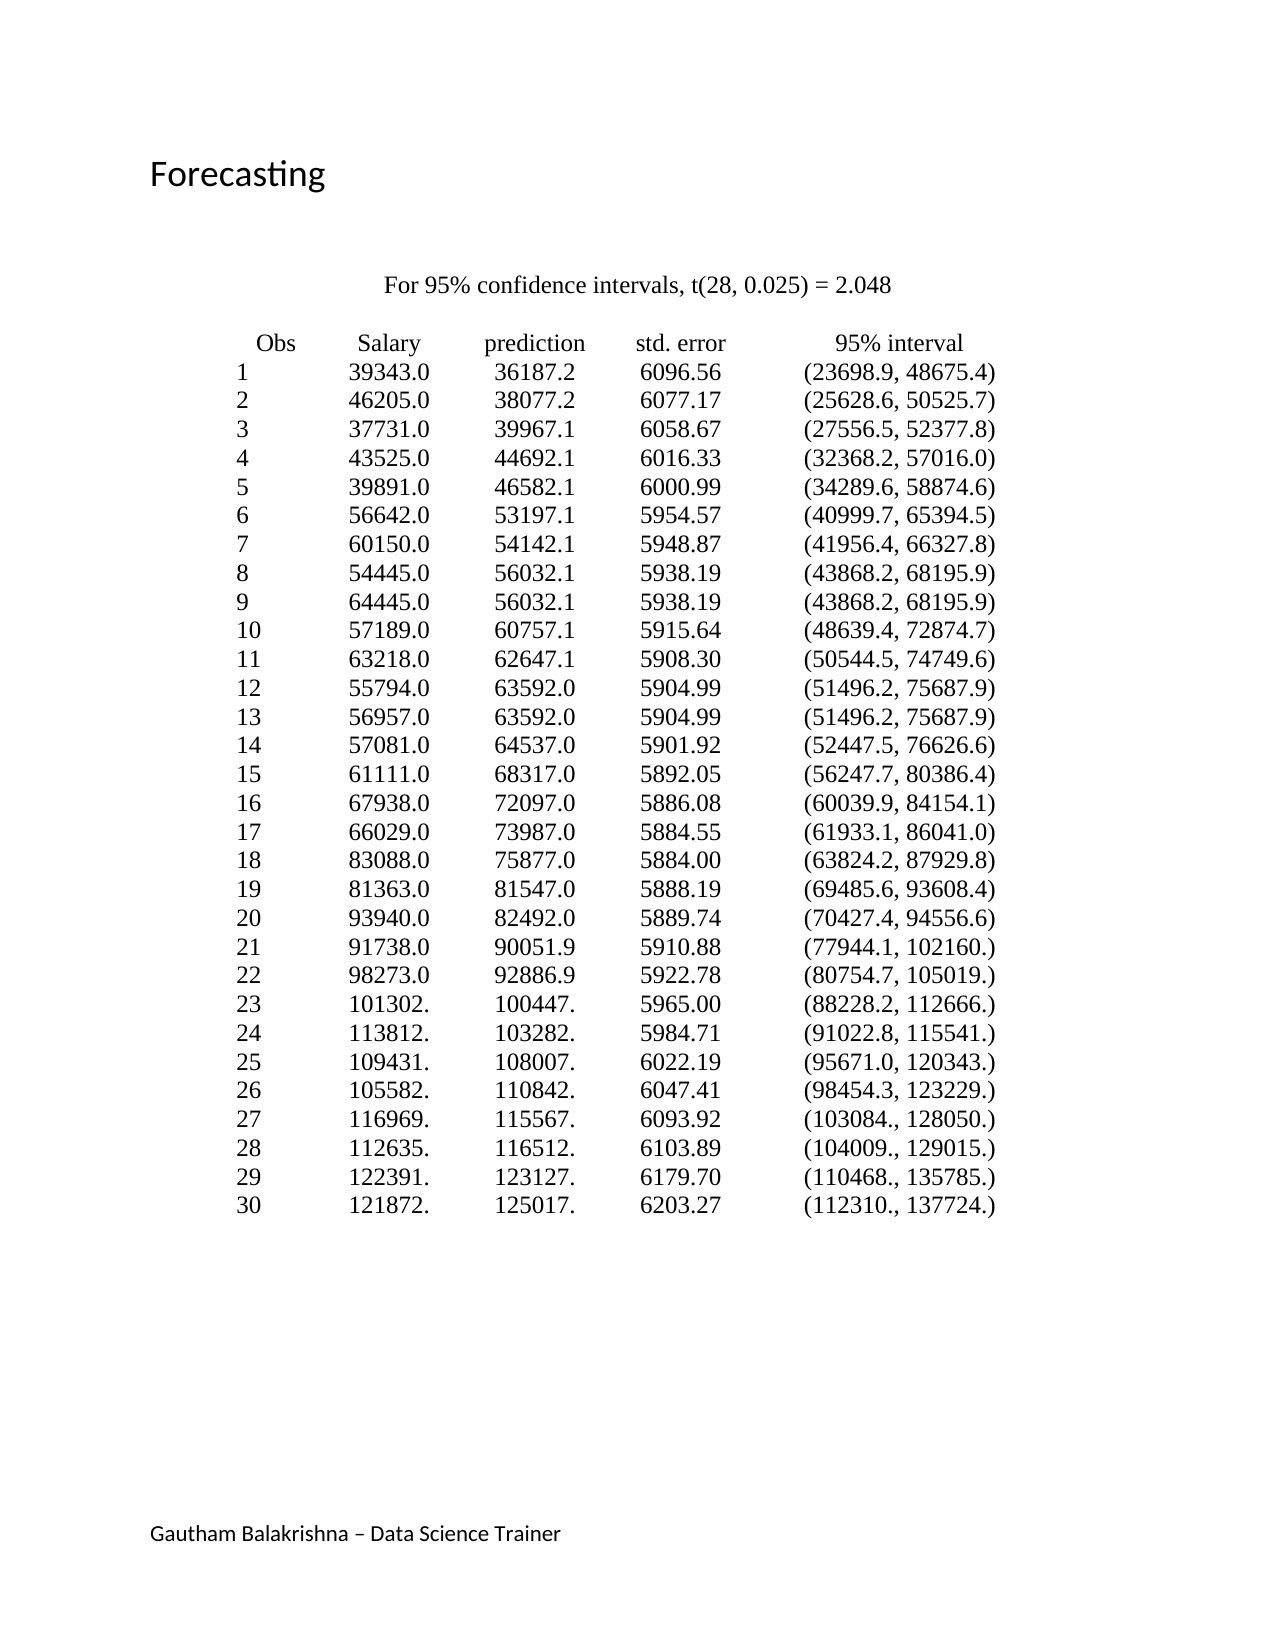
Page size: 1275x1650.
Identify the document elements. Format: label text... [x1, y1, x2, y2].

table_cell (52447.5, 76626.6) [754, 730, 1045, 759]
table_cell 61111.0 [316, 759, 462, 788]
table_cell 36187.2 [462, 357, 608, 385]
table_cell 98273.0 [316, 960, 462, 989]
table_cell 29 [230, 1162, 316, 1190]
table_cell 19 [230, 874, 316, 903]
table_cell (27556.5, 52377.8) [754, 414, 1045, 443]
table_cell (25628.6, 50525.7) [754, 385, 1045, 414]
table_cell 26 [230, 1075, 316, 1104]
table_cell 12 [230, 673, 316, 702]
table_cell 6058.67 [608, 414, 753, 443]
table_cell 21 [230, 932, 316, 960]
table_cell 28 [230, 1133, 316, 1162]
table_cell (91022.8, 115541.) [754, 1018, 1045, 1047]
table_cell 6016.33 [608, 443, 753, 472]
table_cell 23 [230, 989, 316, 1018]
table_cell 5965.00 [608, 989, 753, 1018]
table_cell 44692.1 [462, 443, 608, 472]
table_cell (51496.2, 75687.9) [754, 702, 1045, 730]
table_cell 5888.19 [608, 874, 753, 903]
table_cell (23698.9, 48675.4) [754, 357, 1045, 385]
table_cell (88228.2, 112666.) [754, 989, 1045, 1018]
table_cell 5 [230, 472, 316, 500]
table_cell 18 [230, 845, 316, 874]
table_cell 123127. [462, 1162, 608, 1190]
table_cell 5954.57 [608, 500, 753, 529]
table_cell 46205.0 [316, 385, 462, 414]
table_cell 105582. [316, 1075, 462, 1104]
table_cell 30 [230, 1190, 316, 1219]
table_cell (95671.0, 120343.) [754, 1047, 1045, 1075]
table_cell 81363.0 [316, 874, 462, 903]
table_cell 4 [230, 443, 316, 472]
table_cell 82492.0 [462, 903, 608, 932]
table_cell 116512. [462, 1133, 608, 1162]
table_cell 5938.19 [608, 558, 753, 587]
table_cell 5948.87 [608, 529, 753, 558]
table_cell 13 [230, 702, 316, 730]
table_cell 9 [230, 587, 316, 615]
table_cell 6000.99 [608, 472, 753, 500]
table_cell 83088.0 [316, 845, 462, 874]
table_cell 27 [230, 1104, 316, 1133]
table_cell 110842. [462, 1075, 608, 1104]
table_cell 116969. [316, 1104, 462, 1133]
table_cell 75877.0 [462, 845, 608, 874]
table_cell 1 [230, 357, 316, 385]
table_cell 37731.0 [316, 414, 462, 443]
table_cell (103084., 128050.) [754, 1104, 1045, 1133]
table_cell 56032.1 [462, 558, 608, 587]
table_cell 5938.19 [608, 587, 753, 615]
table_cell 60150.0 [316, 529, 462, 558]
table_cell 60757.1 [462, 615, 608, 644]
table_cell (69485.6, 93608.4) [754, 874, 1045, 903]
table_cell (43868.2, 68195.9) [754, 587, 1045, 615]
table_cell 17 [230, 817, 316, 845]
table_cell 115567. [462, 1104, 608, 1133]
table_cell 6179.70 [608, 1162, 753, 1190]
table_cell 64445.0 [316, 587, 462, 615]
table_cell 20 [230, 903, 316, 932]
table_cell (34289.6, 58874.6) [754, 472, 1045, 500]
table_cell 38077.2 [462, 385, 608, 414]
table_cell 14 [230, 730, 316, 759]
table_cell 121872. [316, 1190, 462, 1219]
table_cell 6047.41 [608, 1075, 753, 1104]
table_cell 6103.89 [608, 1133, 753, 1162]
table_header std. error [608, 328, 753, 357]
table_cell 55794.0 [316, 673, 462, 702]
table_cell 63592.0 [462, 702, 608, 730]
table_cell (77944.1, 102160.) [754, 932, 1045, 960]
table_cell 101302. [316, 989, 462, 1018]
table_cell 10 [230, 615, 316, 644]
table_cell 5884.55 [608, 817, 753, 845]
table_cell 109431. [316, 1047, 462, 1075]
table_cell (110468., 135785.) [754, 1162, 1045, 1190]
table_cell 92886.9 [462, 960, 608, 989]
table_cell 5889.74 [608, 903, 753, 932]
table_cell 6022.19 [608, 1047, 753, 1075]
table_cell 63218.0 [316, 644, 462, 673]
table_cell 5984.71 [608, 1018, 753, 1047]
table_cell 16 [230, 788, 316, 817]
table_cell (43868.2, 68195.9) [754, 558, 1045, 587]
table_cell 67938.0 [316, 788, 462, 817]
table_cell (48639.4, 72874.7) [754, 615, 1045, 644]
table_cell 8 [230, 558, 316, 587]
table_cell 57081.0 [316, 730, 462, 759]
table_cell 5904.99 [608, 702, 753, 730]
table_cell 122391. [316, 1162, 462, 1190]
table_cell (32368.2, 57016.0) [754, 443, 1045, 472]
table_cell 5922.78 [608, 960, 753, 989]
table_cell 56957.0 [316, 702, 462, 730]
table_cell 6203.27 [608, 1190, 753, 1219]
table_cell 100447. [462, 989, 608, 1018]
table_cell 5901.92 [608, 730, 753, 759]
table_cell 125017. [462, 1190, 608, 1219]
table_cell 73987.0 [462, 817, 608, 845]
table_cell 11 [230, 644, 316, 673]
table_cell (112310., 137724.) [754, 1190, 1045, 1219]
table_cell (51496.2, 75687.9) [754, 673, 1045, 702]
table_cell 39343.0 [316, 357, 462, 385]
table_cell 54445.0 [316, 558, 462, 587]
table_cell 5884.00 [608, 845, 753, 874]
table_header 95% interval [754, 328, 1045, 357]
table_cell 63592.0 [462, 673, 608, 702]
table_cell 53197.1 [462, 500, 608, 529]
table_cell 39891.0 [316, 472, 462, 500]
table_cell 6093.92 [608, 1104, 753, 1133]
table_cell (61933.1, 86041.0) [754, 817, 1045, 845]
table_cell 2 [230, 385, 316, 414]
table_cell 3 [230, 414, 316, 443]
table_cell (50544.5, 74749.6) [754, 644, 1045, 673]
table_cell 5892.05 [608, 759, 753, 788]
table_cell 66029.0 [316, 817, 462, 845]
table_header Salary [316, 328, 462, 357]
table_cell 46582.1 [462, 472, 608, 500]
table_cell 15 [230, 759, 316, 788]
text Forecasting [150, 150, 1125, 196]
table_cell 24 [230, 1018, 316, 1047]
table_cell 64537.0 [462, 730, 608, 759]
table_cell 43525.0 [316, 443, 462, 472]
table_cell 72097.0 [462, 788, 608, 817]
table_cell (56247.7, 80386.4) [754, 759, 1045, 788]
table_cell 54142.1 [462, 529, 608, 558]
table_cell 103282. [462, 1018, 608, 1047]
table_cell 22 [230, 960, 316, 989]
table_cell 93940.0 [316, 903, 462, 932]
table_cell 68317.0 [462, 759, 608, 788]
table_cell 5910.88 [608, 932, 753, 960]
table_cell (63824.2, 87929.8) [754, 845, 1045, 874]
table_cell 6096.56 [608, 357, 753, 385]
table_cell (70427.4, 94556.6) [754, 903, 1045, 932]
table_cell 6 [230, 500, 316, 529]
table_cell 91738.0 [316, 932, 462, 960]
table_cell (98454.3, 123229.) [754, 1075, 1045, 1104]
table_cell (60039.9, 84154.1) [754, 788, 1045, 817]
table_header prediction [462, 328, 608, 357]
table_cell 39967.1 [462, 414, 608, 443]
table_cell 56642.0 [316, 500, 462, 529]
table_cell 62647.1 [462, 644, 608, 673]
table_cell (40999.7, 65394.5) [754, 500, 1045, 529]
table_cell 112635. [316, 1133, 462, 1162]
table_cell 56032.1 [462, 587, 608, 615]
table_cell 108007. [462, 1047, 608, 1075]
table_cell 7 [230, 529, 316, 558]
table_header Obs [230, 328, 316, 357]
table_cell 81547.0 [462, 874, 608, 903]
table_cell 57189.0 [316, 615, 462, 644]
table_cell (80754.7, 105019.) [754, 960, 1045, 989]
table_cell (41956.4, 66327.8) [754, 529, 1045, 558]
table_cell 25 [230, 1047, 316, 1075]
table_cell 113812. [316, 1018, 462, 1047]
table_cell 90051.9 [462, 932, 608, 960]
table_cell 5904.99 [608, 673, 753, 702]
table_cell 5908.30 [608, 644, 753, 673]
text For 95% confidence intervals, t(28, 0.025) = 2.048 [150, 270, 1125, 299]
table_cell 6077.17 [608, 385, 753, 414]
table_cell 5915.64 [608, 615, 753, 644]
table_cell 5886.08 [608, 788, 753, 817]
table_cell (104009., 129015.) [754, 1133, 1045, 1162]
